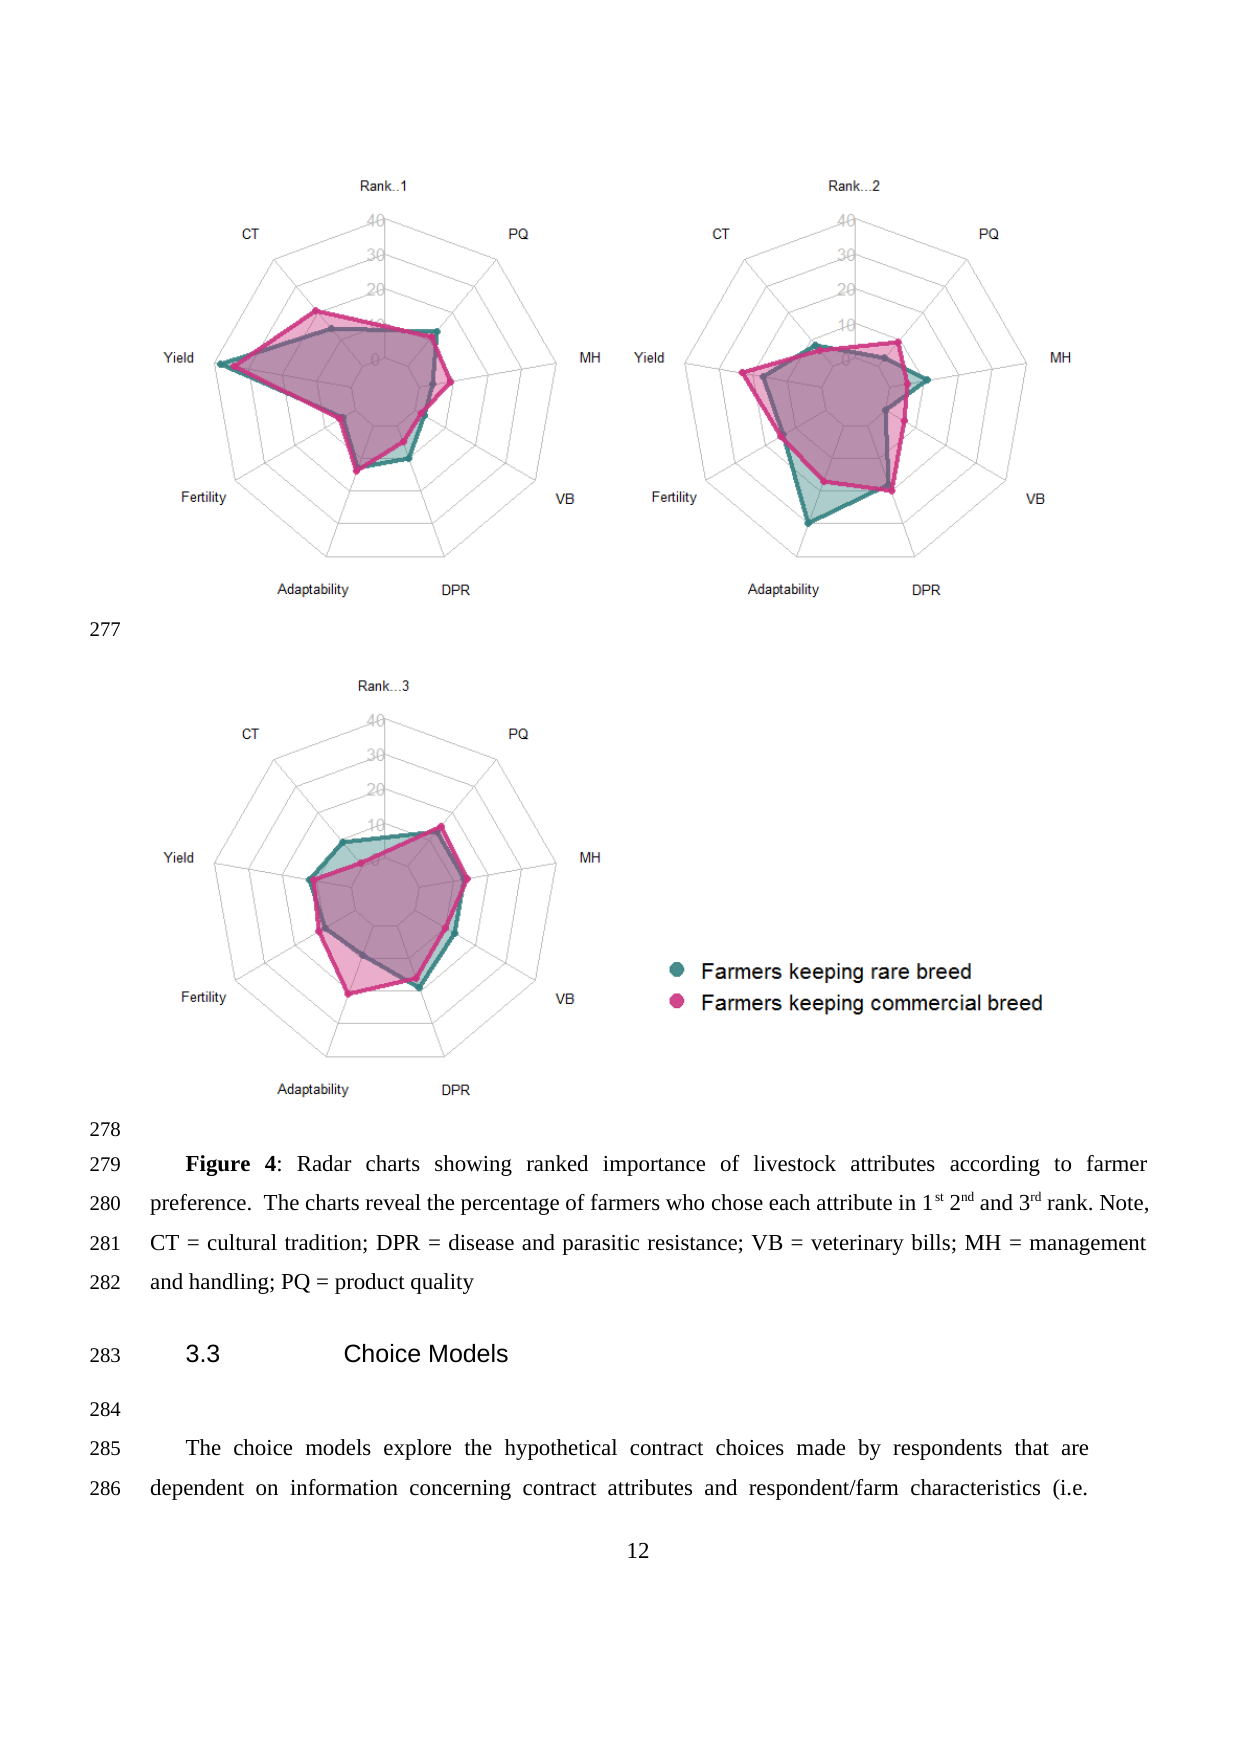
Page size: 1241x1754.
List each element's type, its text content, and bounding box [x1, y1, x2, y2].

picture [150, 150, 1091, 637]
picture [150, 650, 1091, 1137]
text Figure 4: Radar charts showing ranked importance of livestock attributes according to farmer preference. The charts reveal the percentage of farmers who chose each attribute in 1st 2nd and 3rd rank. Note, CT = cultural tradition; DPR = disease and parasitic resistance; VB = veterinary bills; MH = management and handling; PQ = product quality [150, 1150, 1149, 1294]
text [150, 1434, 1090, 1500]
subtitle Choice Models [150, 1339, 1090, 1368]
